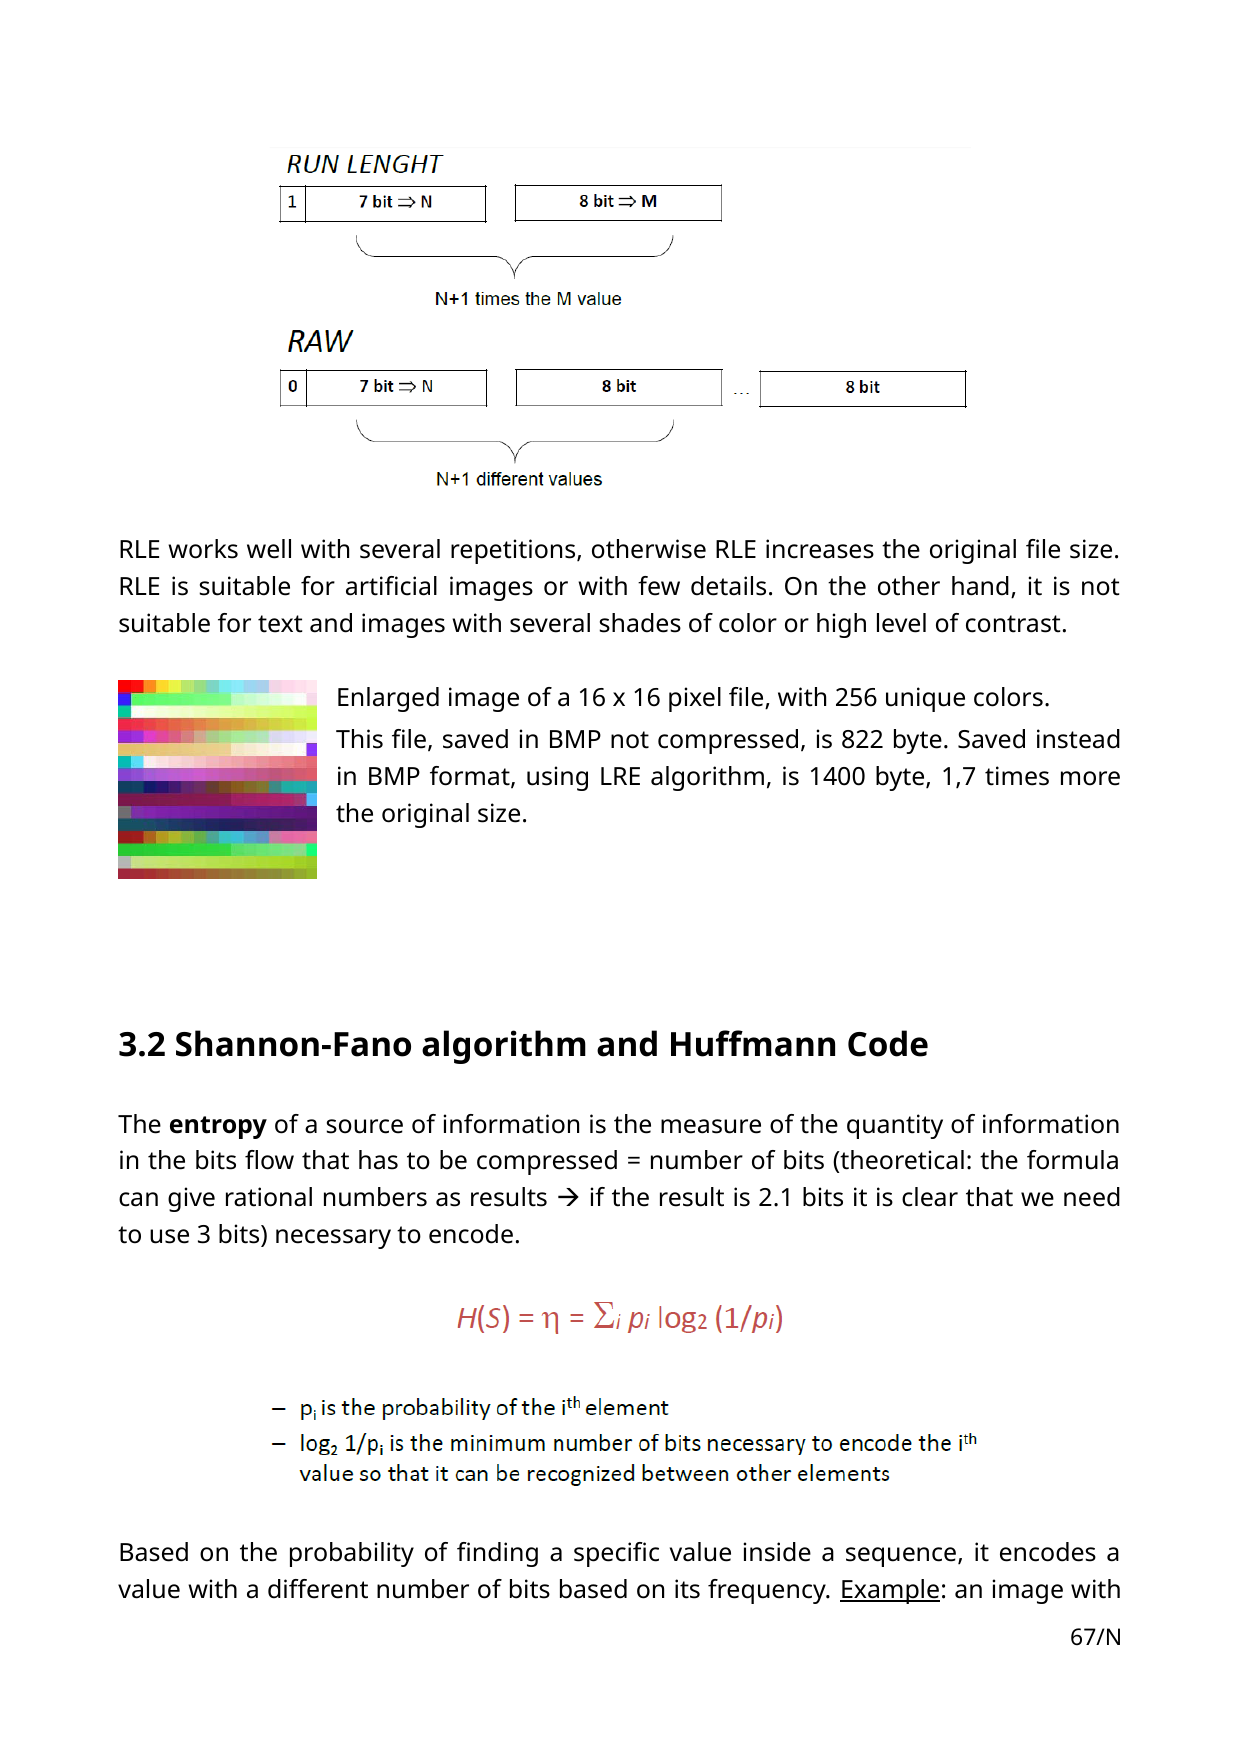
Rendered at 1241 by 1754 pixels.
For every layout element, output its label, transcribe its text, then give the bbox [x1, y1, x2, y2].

text This file, saved in BMP not compressed, is 822 byte. Saved instead in BMP format, using LRE algorithm, is 1400 byte, 1,7 times more the original size. [317, 722, 1122, 830]
text RLE works well with several repetitions, otherwise RLE increases the original file size. RLE is suitable for artificial images or with few details. On the other hand, it is not suitable for text and images with several shades of color or high level of contrast. [118, 532, 1122, 640]
text Enlarged image of a 16 x 16 pixel file, with 256 unique colors. [118, 679, 1122, 713]
picture [269, 147, 971, 494]
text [118, 1534, 1122, 1605]
text The entropy of a source of information is the measure of the quantity of information in the bits flow that has to be compressed = number of bits (theoretical: the formula can give rational numbers as results if the result is 2.1 bits it is clear that we need to use 3 bits) necessary to encode. [118, 1106, 1122, 1251]
picture [254, 1290, 986, 1496]
subtitle 3.2 Shannon-Fano algorithm and Huffmann Code [118, 1021, 1122, 1066]
